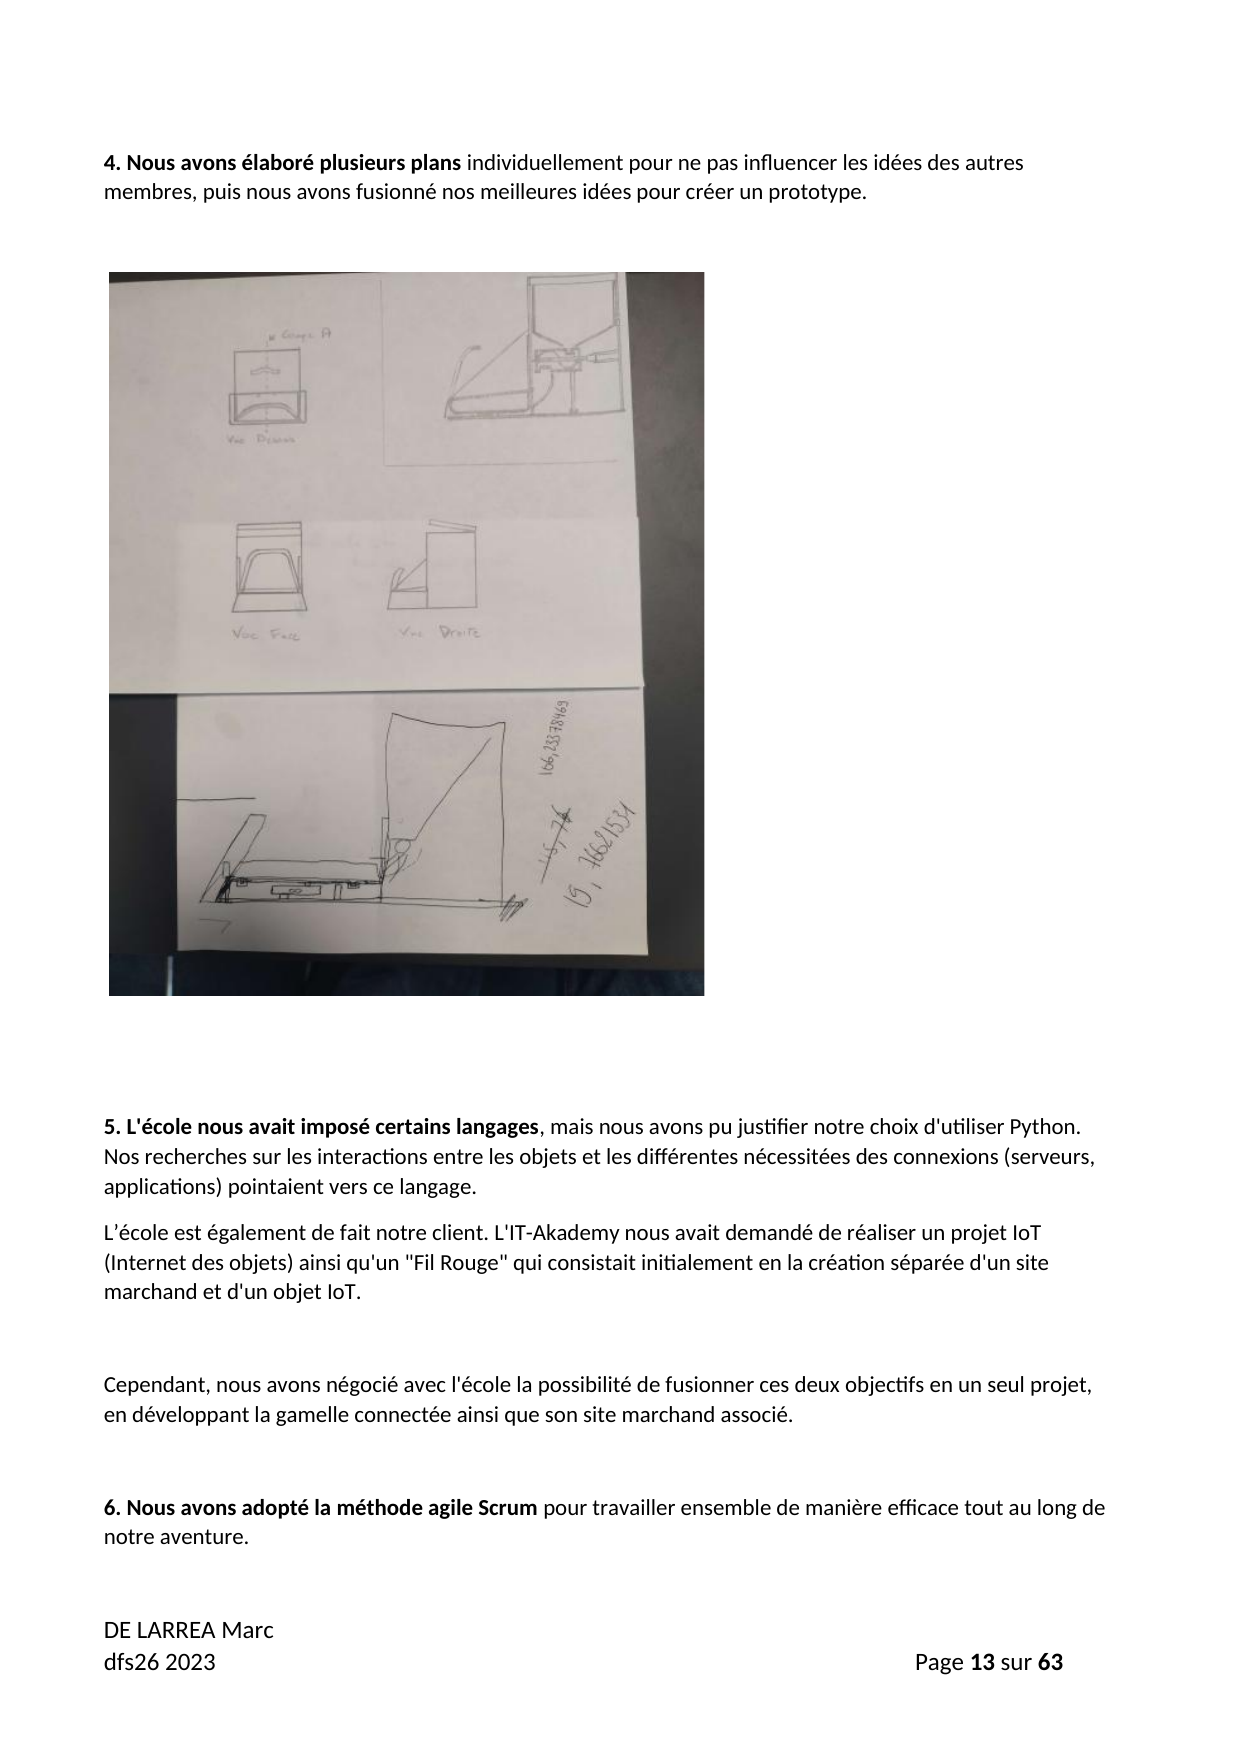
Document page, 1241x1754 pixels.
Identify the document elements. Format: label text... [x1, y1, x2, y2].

text 5. L'école nous avait imposé certains langages, mais nous avons pu justifier notre choix d'utiliser Python. Nos recherches sur les interactions entre les objets et les différentes nécessitées des connexions (serveurs, applications) pointaient vers ce langage. [103, 1112, 1122, 1200]
picture [109, 272, 705, 996]
text L’école est également de fait notre client. L'IT-Akademy nous avait demandé de réaliser un projet IoT (Internet des objets) ainsi qu'un "Fil Rouge" qui consistait initialement en la création séparée d'un site marchand et d'un objet IoT. [103, 1218, 1122, 1306]
text 4. Nous avons élaboré plusieurs plans individuellement pour ne pas influencer les idées des autres membres, puis nous avons fusionné nos meilleures idées pour créer un prototype. [103, 148, 1122, 205]
text Cependant, nous avons négocié avec l'école la possibilité de fusionner ces deux objectifs en un seul projet, en développant la gamelle connectée ainsi que son site marchand associé. [103, 1370, 1122, 1428]
text 6. Nous avons adopté la méthode agile Scrum pour travailler ensemble de manière efficace tout au long de notre aventure. [103, 1493, 1122, 1550]
